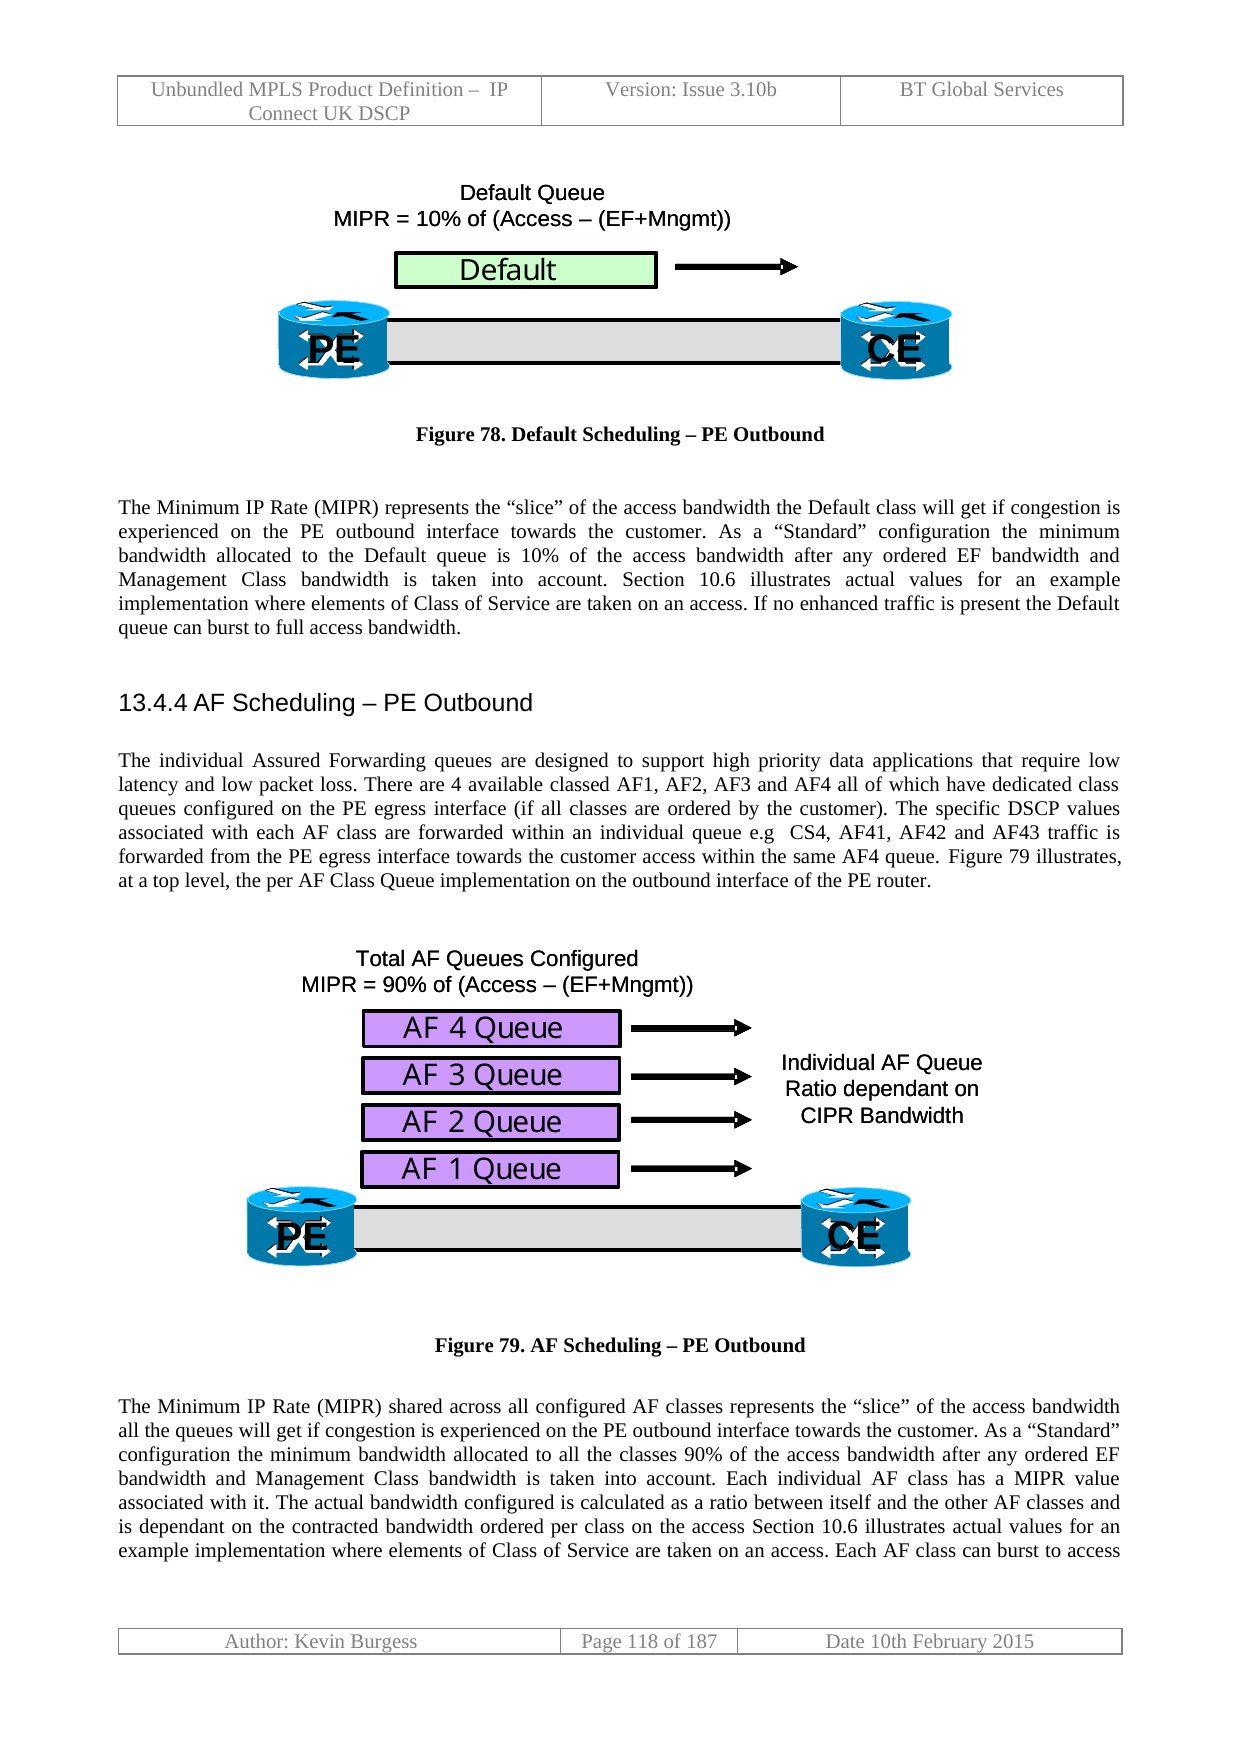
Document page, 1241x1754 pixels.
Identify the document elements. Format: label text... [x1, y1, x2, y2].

text The Minimum IP Rate (MIPR) represents the “slice” of the access bandwidth the Default class will get if congestion is experienced on the PE outbound interface towards the customer. As a “Standard” configuration the minimum bandwidth allocated to the Default queue is 10% of the access bandwidth after any ordered EF bandwidth and Management Class bandwidth is taken into account. Section 10.6 illustrates actual values for an example implementation where elements of Class of Service are taken on an access. If no enhanced traffic is present the Default queue can burst to full access bandwidth. [118, 495, 1122, 639]
text Figure 79. AF Scheduling – PE Outbound [118, 1333, 1122, 1357]
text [118, 1394, 1122, 1562]
text The individual Assured Forwarding queues are designed to support high priority data applications that require low latency and low packet loss. There are 4 available classed AF1, AF2, AF3 and AF4 all of which have dedicated class queues configured on the PE egress interface (if all classes are ordered by the customer). The specific DSCP values associated with each AF class are forwarded within an individual queue e.g CS4, AF41, AF42 and AF43 traffic is forwarded from the PE egress interface towards the customer access within the same AF4 queue. Figure 79 illustrates, at a top level, the per AF Class Queue implementation on the outbound interface of the PE router. [118, 747, 1122, 892]
subtitle AF Scheduling – PE Outbound [118, 688, 1122, 717]
text Figure 78. Default Scheduling – PE Outbound [118, 422, 1122, 446]
